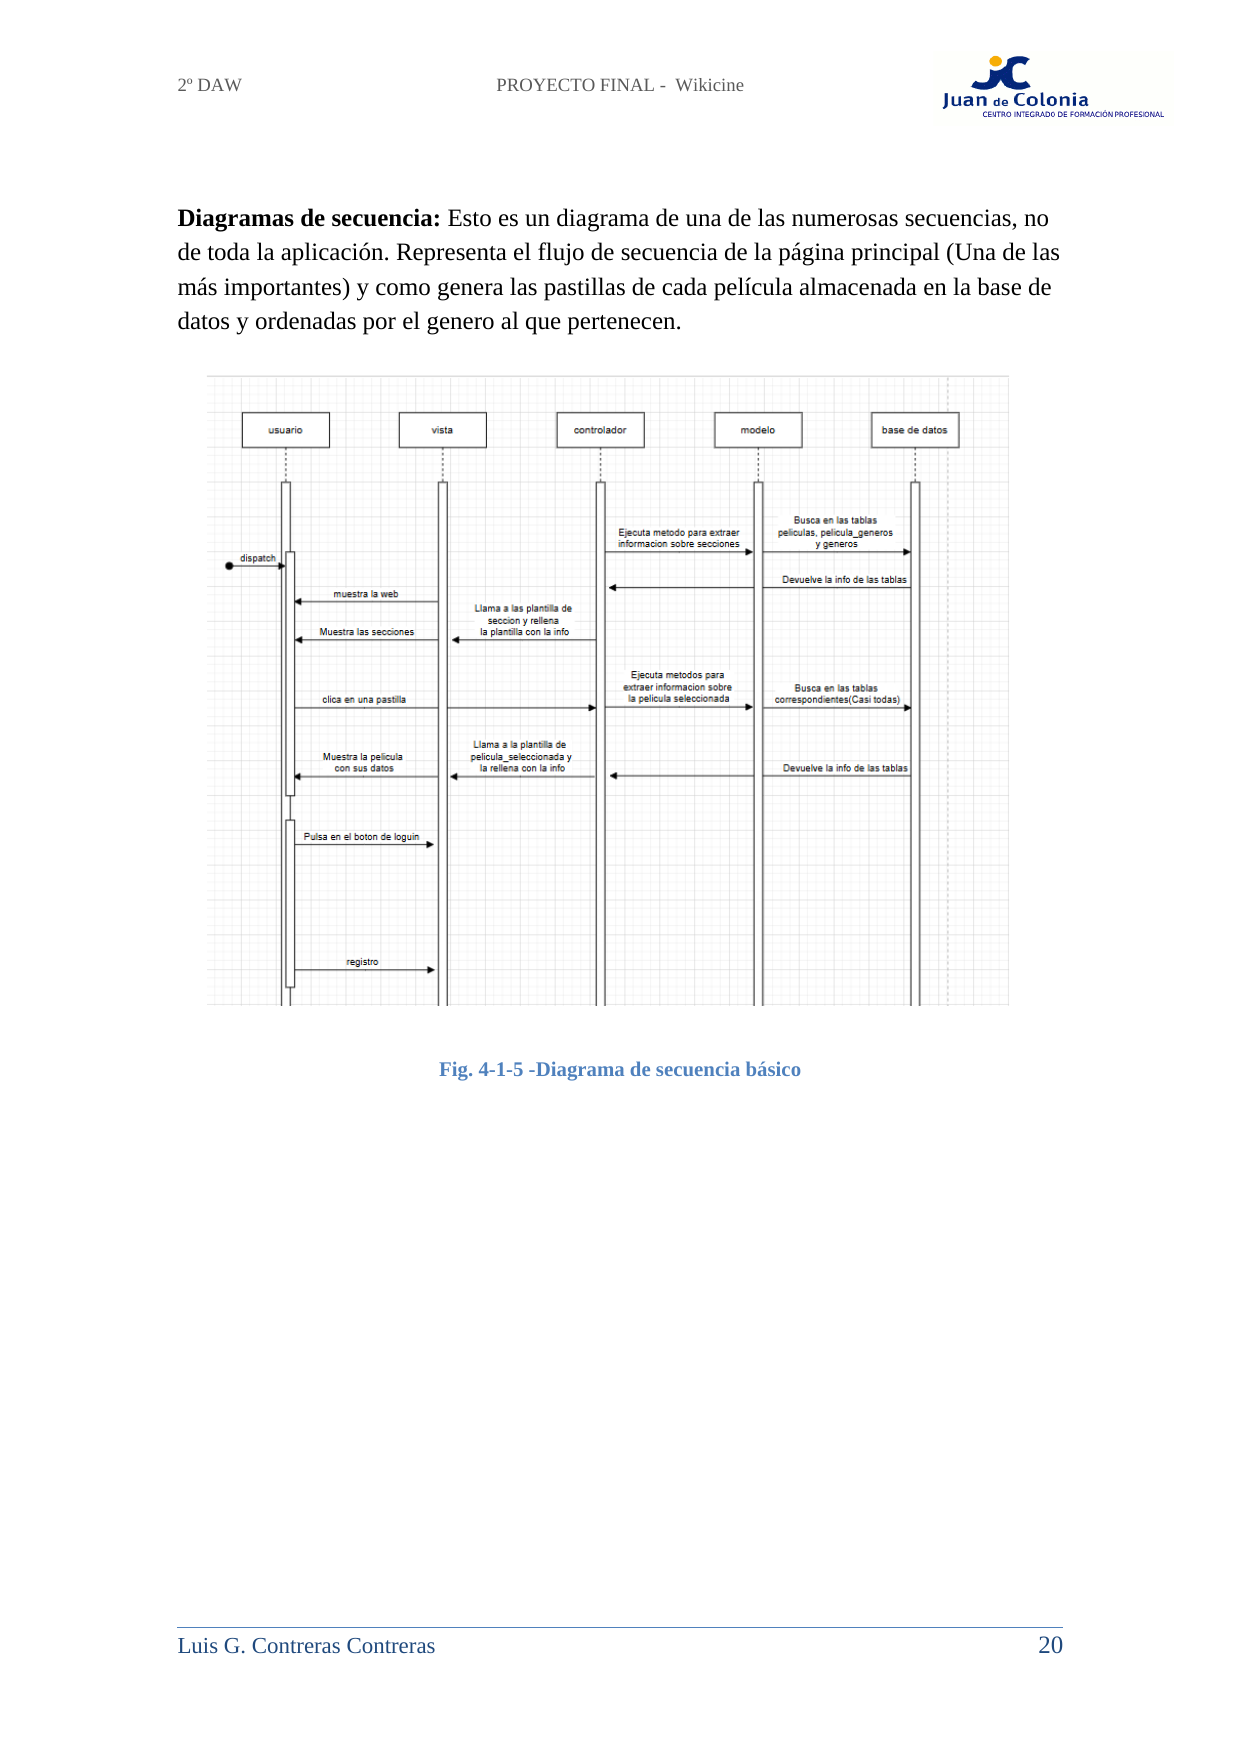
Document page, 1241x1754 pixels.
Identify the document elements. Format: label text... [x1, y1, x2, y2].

text Diagramas de secuencia: Esto es un diagrama de una de las numerosas secuencias, no de toda la aplicación. Representa el flujo de secuencia de la página principal (Una de las más importantes) y como genera las pastillas de cada película almacenada en la base de datos y ordenadas por el genero al que pertenecen. [177, 203, 1063, 335]
text Fig. 4-1-5 -Diagrama de secuencia básico [177, 1057, 1063, 1081]
picture [933, 51, 1175, 126]
picture [206, 375, 1010, 1006]
